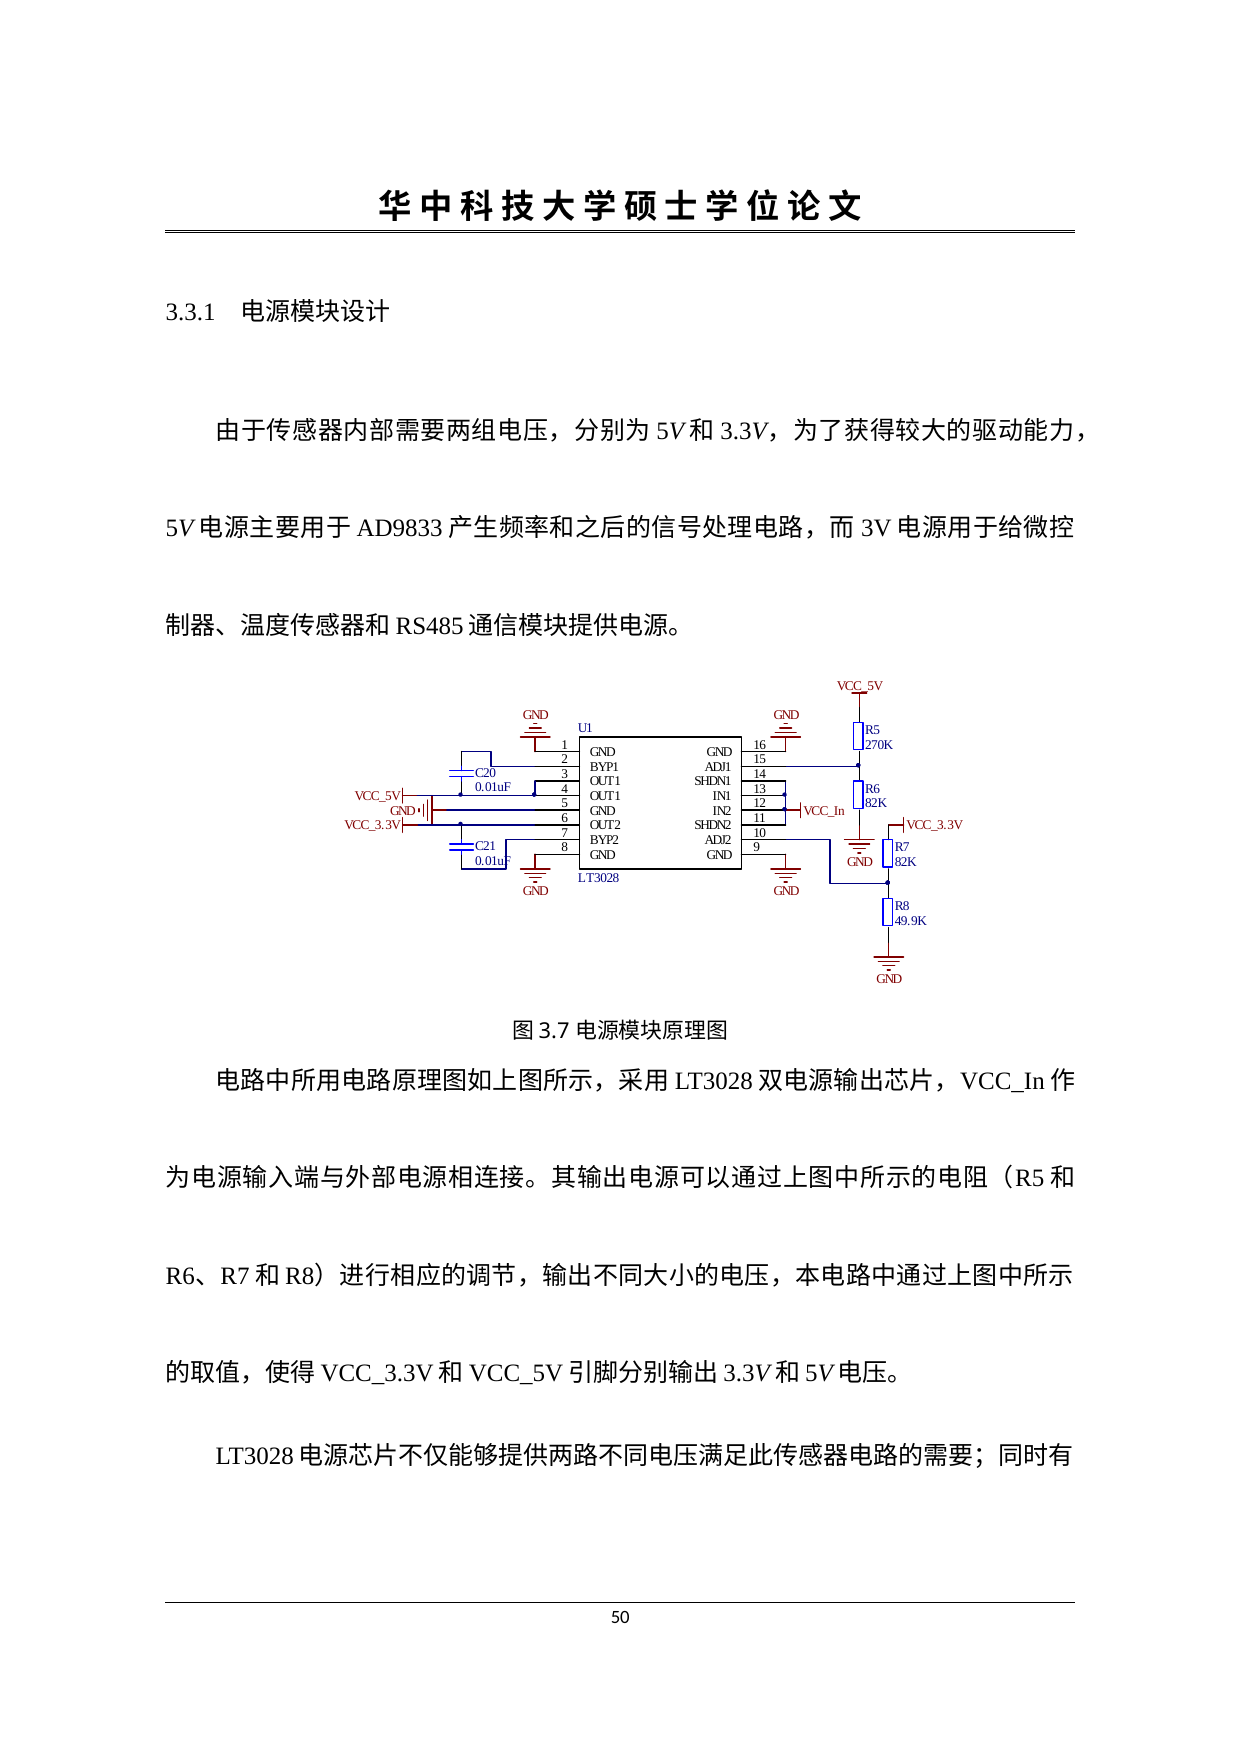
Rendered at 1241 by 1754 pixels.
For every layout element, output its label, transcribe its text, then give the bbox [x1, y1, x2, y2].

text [165, 1421, 1075, 1486]
text 图3.7 电源模块原理图 [165, 1013, 1075, 1046]
text 电路中所用电路原理图如上图所示，采用LT3028双电源输出芯片，VCC_In作为电源输入端与外部电源相连接。其输出电源可以通过上图中所示的电阻（R5和R6、R7和R8）进行相应的调节，输出不同大小的电压，本电路中通过上图中所示的取值，使得VCC_3.3V和VCC_5V引脚分别输出3.3V和5V电压。 [165, 1046, 1075, 1403]
list 电源模块设计 [165, 277, 1075, 342]
text 由于传感器内部需要两组电压，分别为5V和3.3V，为了获得较大的驱动能力，5V电源主要用于AD9833产生频率和之后的信号处理电路，而3V电源用于给微控制器、温度传感器和RS485通信模块提供电源。 [165, 396, 1075, 656]
